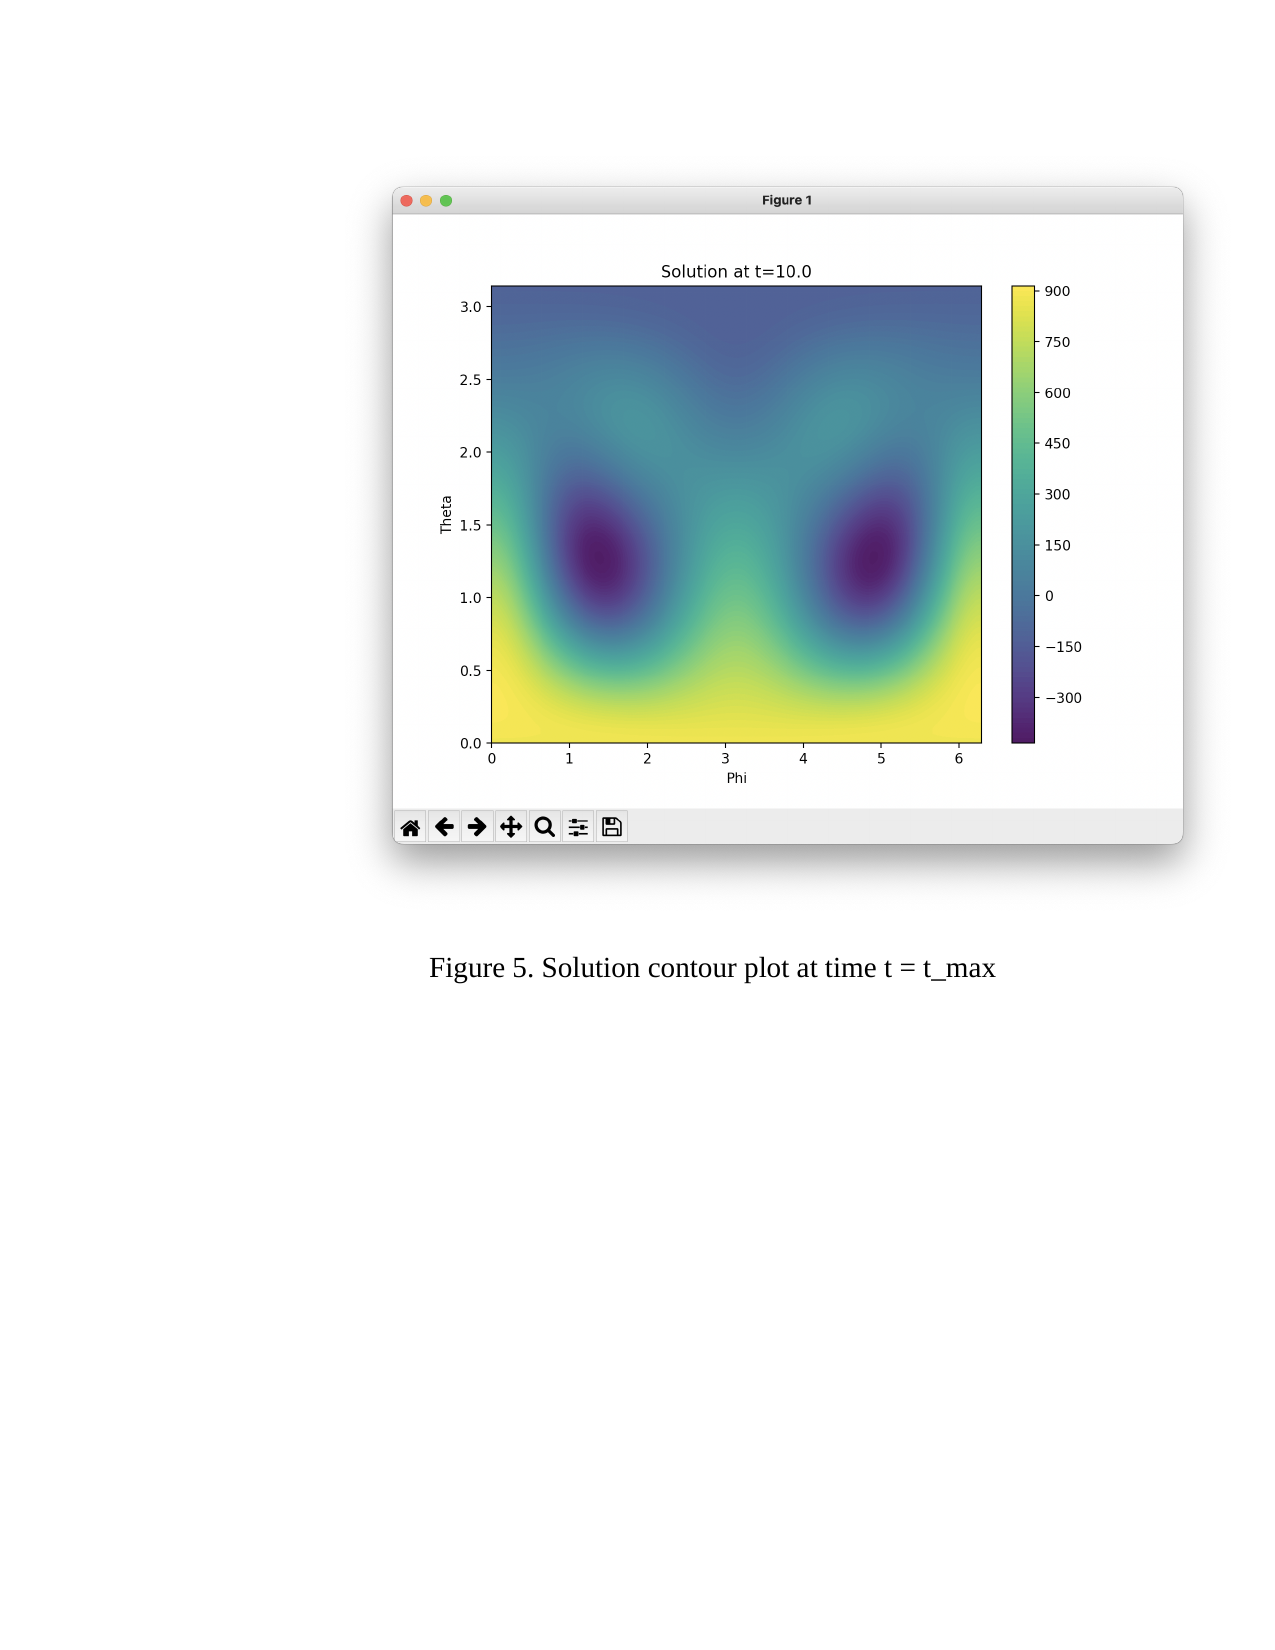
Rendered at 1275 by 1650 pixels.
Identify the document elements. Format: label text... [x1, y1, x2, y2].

text Figure 5. Solution contour plot at time t = t_max [337, 951, 1087, 984]
picture [337, 150, 1238, 917]
